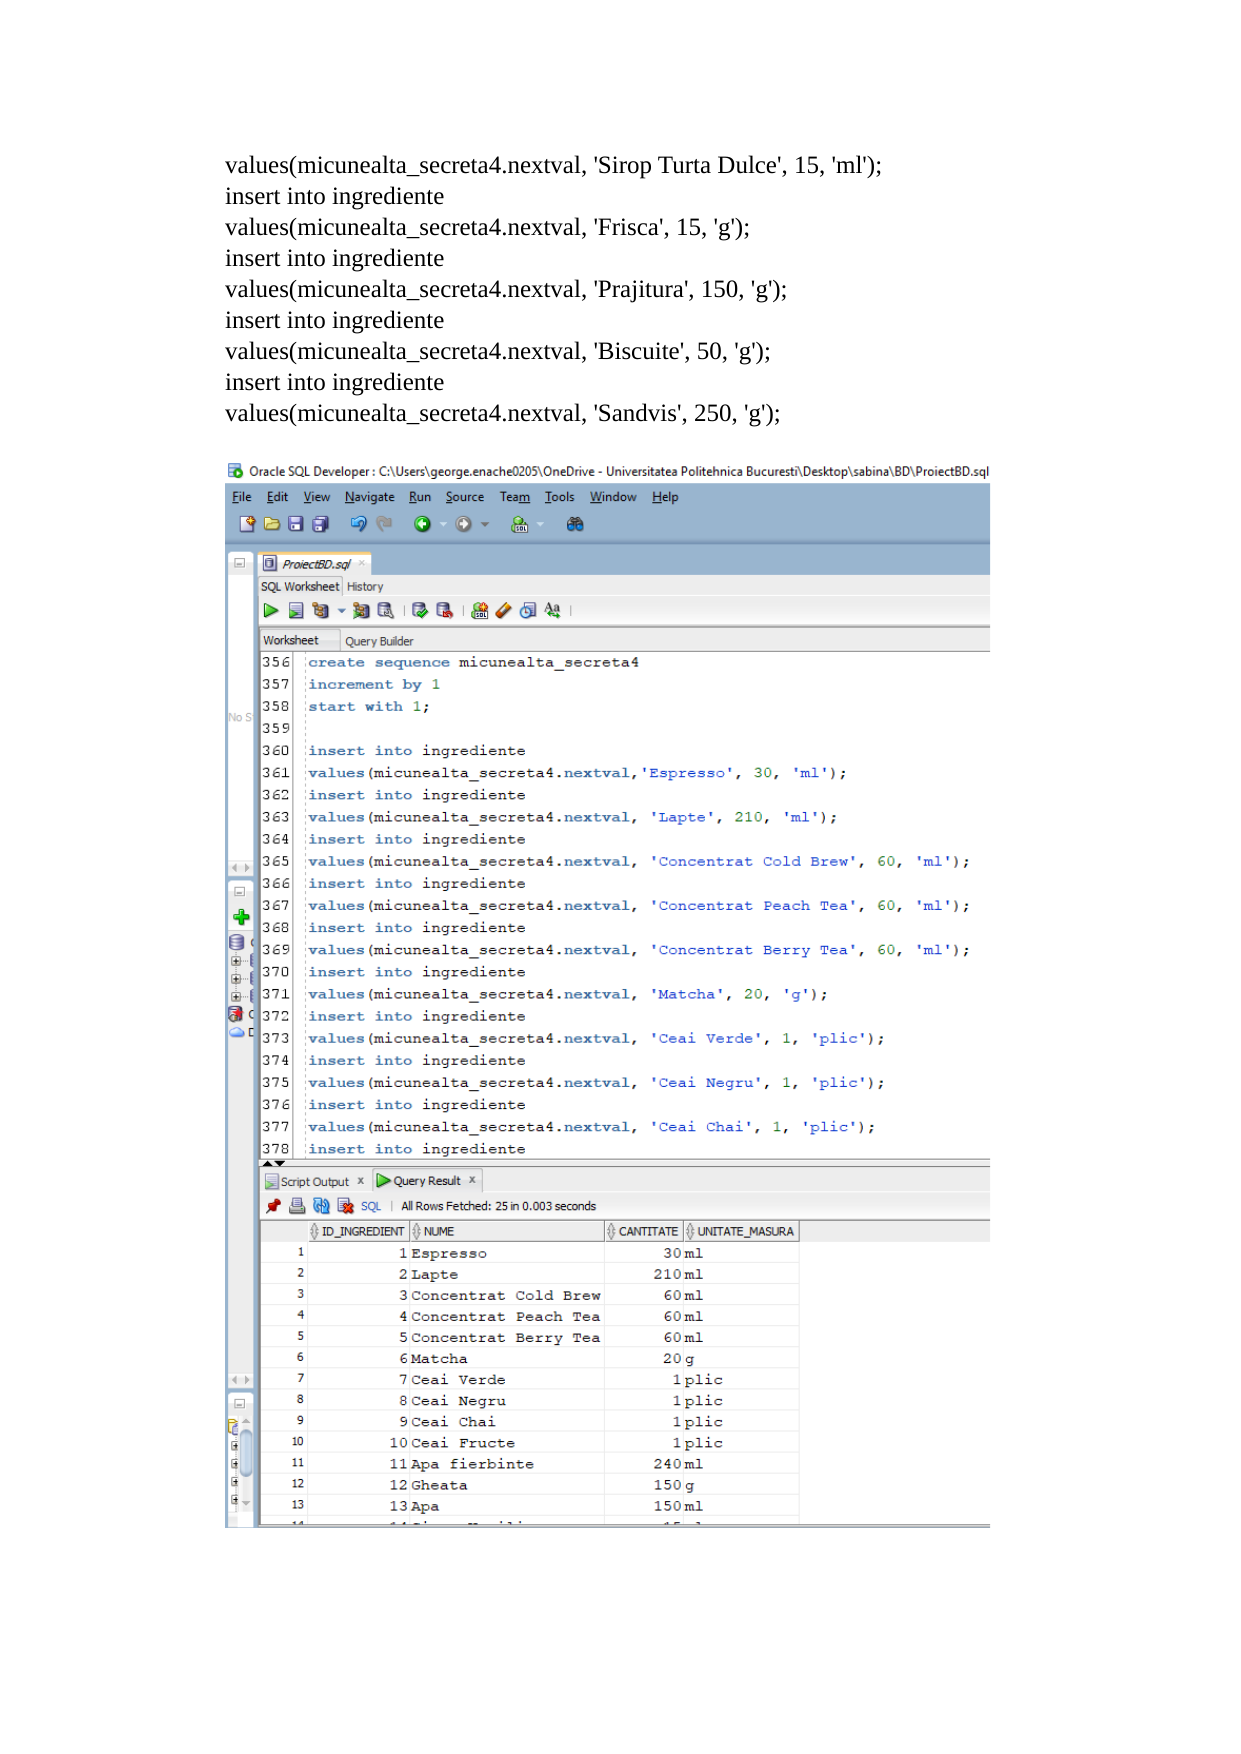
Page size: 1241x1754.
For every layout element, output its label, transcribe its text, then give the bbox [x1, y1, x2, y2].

picture [225, 459, 991, 1528]
list values(micunealta_secreta4.nextval, 'Sandvis', 250, 'g'); [225, 398, 1090, 427]
list values(micunealta_secreta4.nextval, 'Biscuite', 50, 'g'); [225, 336, 1090, 365]
list values(micunealta_secreta4.nextval, 'Prajitura', 150, 'g'); [225, 274, 1090, 303]
list values(micunealta_secreta4.nextval, 'Sirop Turta Dulce', 15, 'ml'); [225, 150, 1090, 179]
list insert into ingrediente [225, 367, 1090, 396]
list values(micunealta_secreta4.nextval, 'Frisca', 15, 'g'); [225, 212, 1090, 241]
list insert into ingrediente [225, 181, 1090, 210]
list insert into ingrediente [225, 243, 1090, 272]
list insert into ingrediente [225, 305, 1090, 334]
